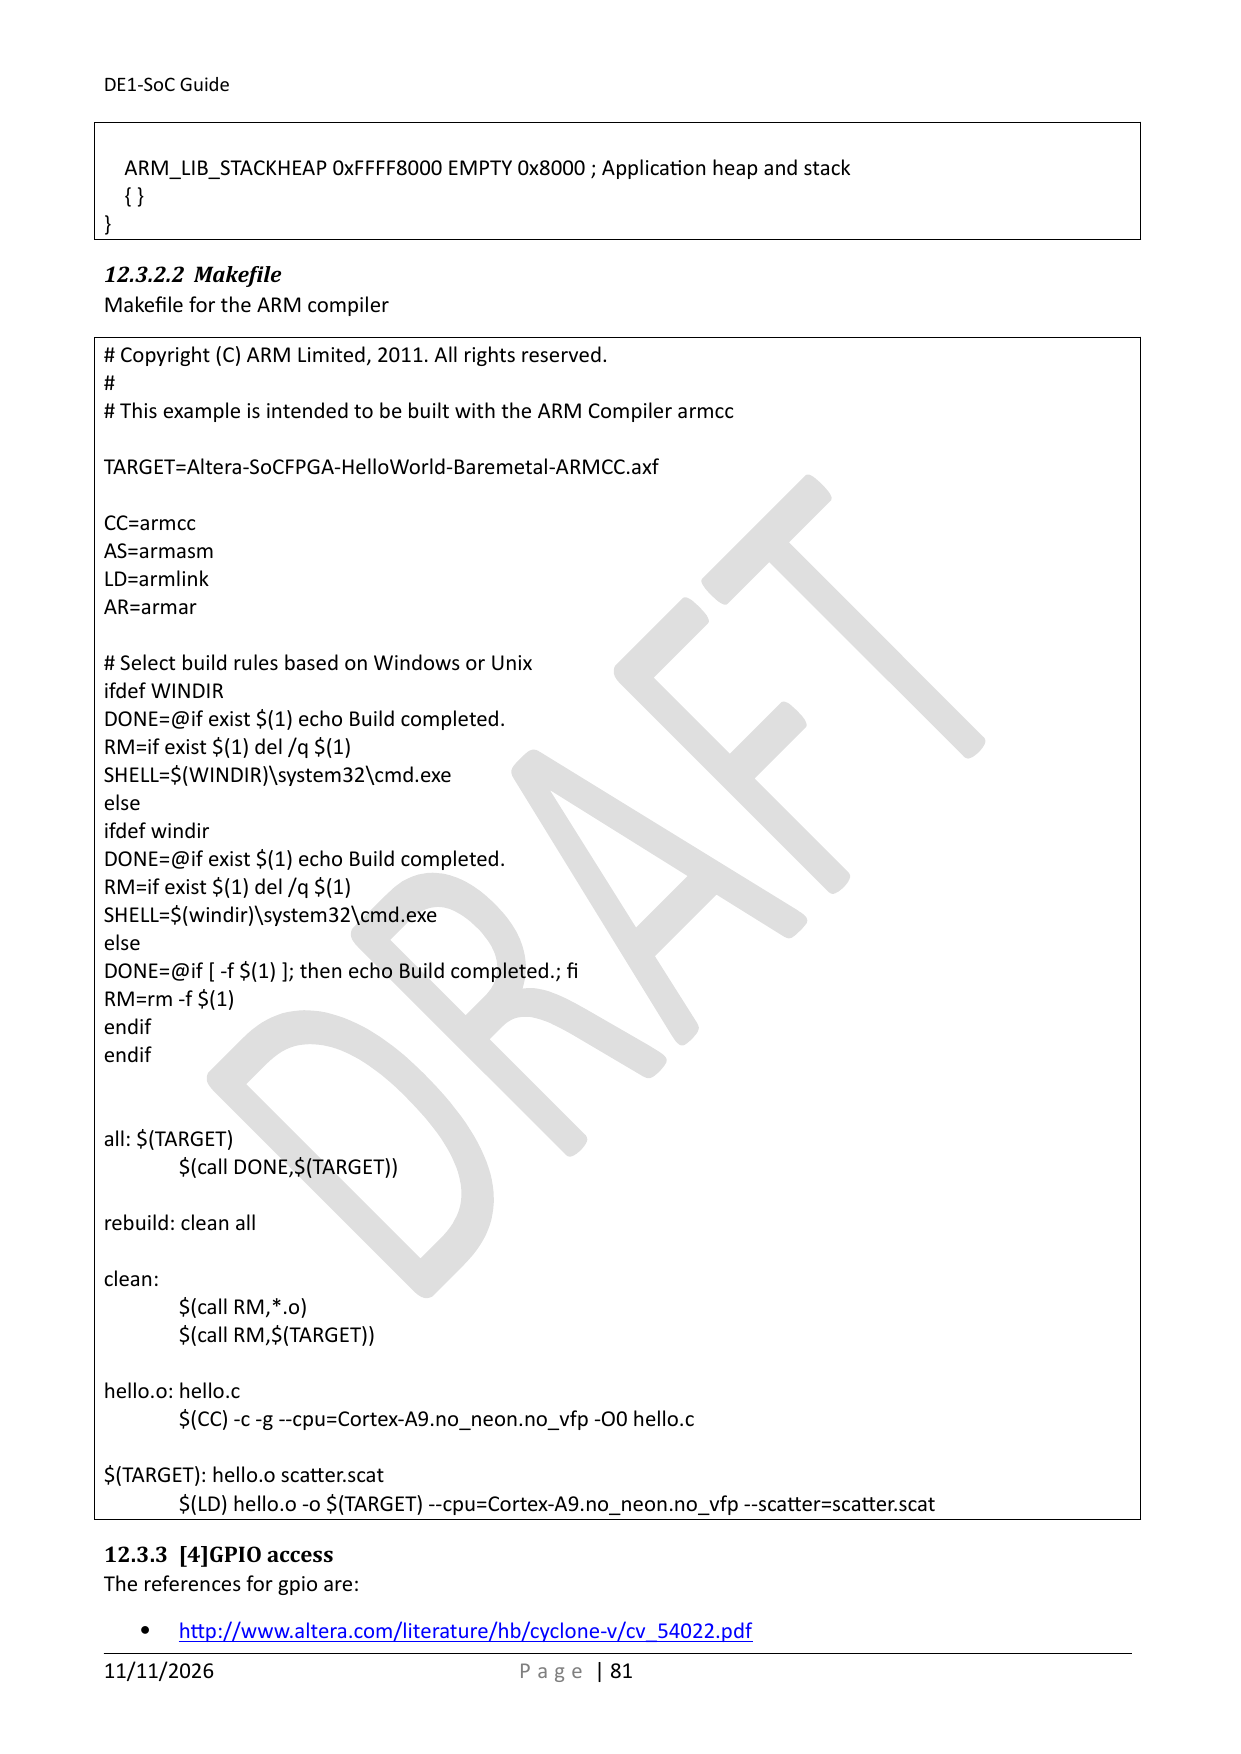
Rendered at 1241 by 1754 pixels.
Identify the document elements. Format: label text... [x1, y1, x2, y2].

text # Copyright (C) ARM Limited, 2011. All rights reserved. [95, 338, 1140, 368]
text RM=if exist $(1) del /q $(1) [103, 872, 1132, 900]
text The references for gpio are: [103, 1569, 1132, 1598]
text SHELL=$(WINDIR)\system32\cmd.exe [103, 760, 1132, 788]
text DONE=@if exist $(1) echo Build completed. [103, 704, 1132, 732]
text # [103, 368, 1132, 396]
text $(call RM,*.o) [103, 1292, 1132, 1321]
text else [103, 788, 1132, 816]
subtitle Makefile [103, 261, 1132, 288]
text clean: [103, 1264, 1132, 1292]
text # This example is intended to be built with the ARM Compiler armcc [103, 396, 1132, 424]
text SHELL=$(windir)\system32\cmd.exe [103, 900, 1132, 928]
text } [95, 206, 1140, 239]
text rebuild: clean all [103, 1208, 1132, 1236]
list http://www.altera.com/literature/hb/cyclone-v/cv_54022.pdf [141, 1616, 1132, 1644]
text $(CC) -c -g --cpu=Cortex-A9.no_neon.no_vfp -O0 hello.c [103, 1404, 1132, 1433]
text CC=armcc [103, 508, 1132, 536]
subtitle GPIO access [103, 1541, 1132, 1567]
text endif [103, 1040, 1132, 1068]
text $(LD) hello.o -o $(TARGET) --cpu=Cortex-A9.no_neon.no_vfp --scatter=scatter.scat [95, 1486, 1140, 1519]
text TARGET=Altera-SoCFPGA-HelloWorld-Baremetal-ARMCC.axf [103, 452, 1132, 480]
text ifdef WINDIR [103, 676, 1132, 704]
text AS=armasm [103, 536, 1132, 564]
text else [103, 928, 1132, 956]
text { } [103, 181, 1132, 206]
text DONE=@if exist $(1) echo Build completed. [103, 844, 1132, 872]
text RM=rm -f $(1) [103, 984, 1132, 1012]
text # Select build rules based on Windows or Unix [103, 648, 1132, 676]
text LD=armlink [103, 564, 1132, 592]
text endif [103, 1012, 1132, 1040]
text $(TARGET): hello.o scatter.scat [103, 1461, 1132, 1486]
text all: $(TARGET) [103, 1124, 1132, 1152]
text $(call RM,$(TARGET)) [103, 1321, 1132, 1348]
text AR=armar [103, 592, 1132, 620]
text hello.o: hello.c [103, 1377, 1132, 1404]
text ARM_LIB_STACKHEAP 0xFFFF8000 EMPTY 0x8000 ; Application heap and stack [103, 153, 1132, 181]
text ifdef windir [103, 816, 1132, 844]
text Makefile for the ARM compiler [103, 290, 1132, 318]
text RM=if exist $(1) del /q $(1) [103, 732, 1132, 760]
text $(call DONE,$(TARGET)) [103, 1152, 1132, 1180]
text DONE=@if [ -f $(1) ]; then echo Build completed.; fi [103, 956, 1132, 984]
